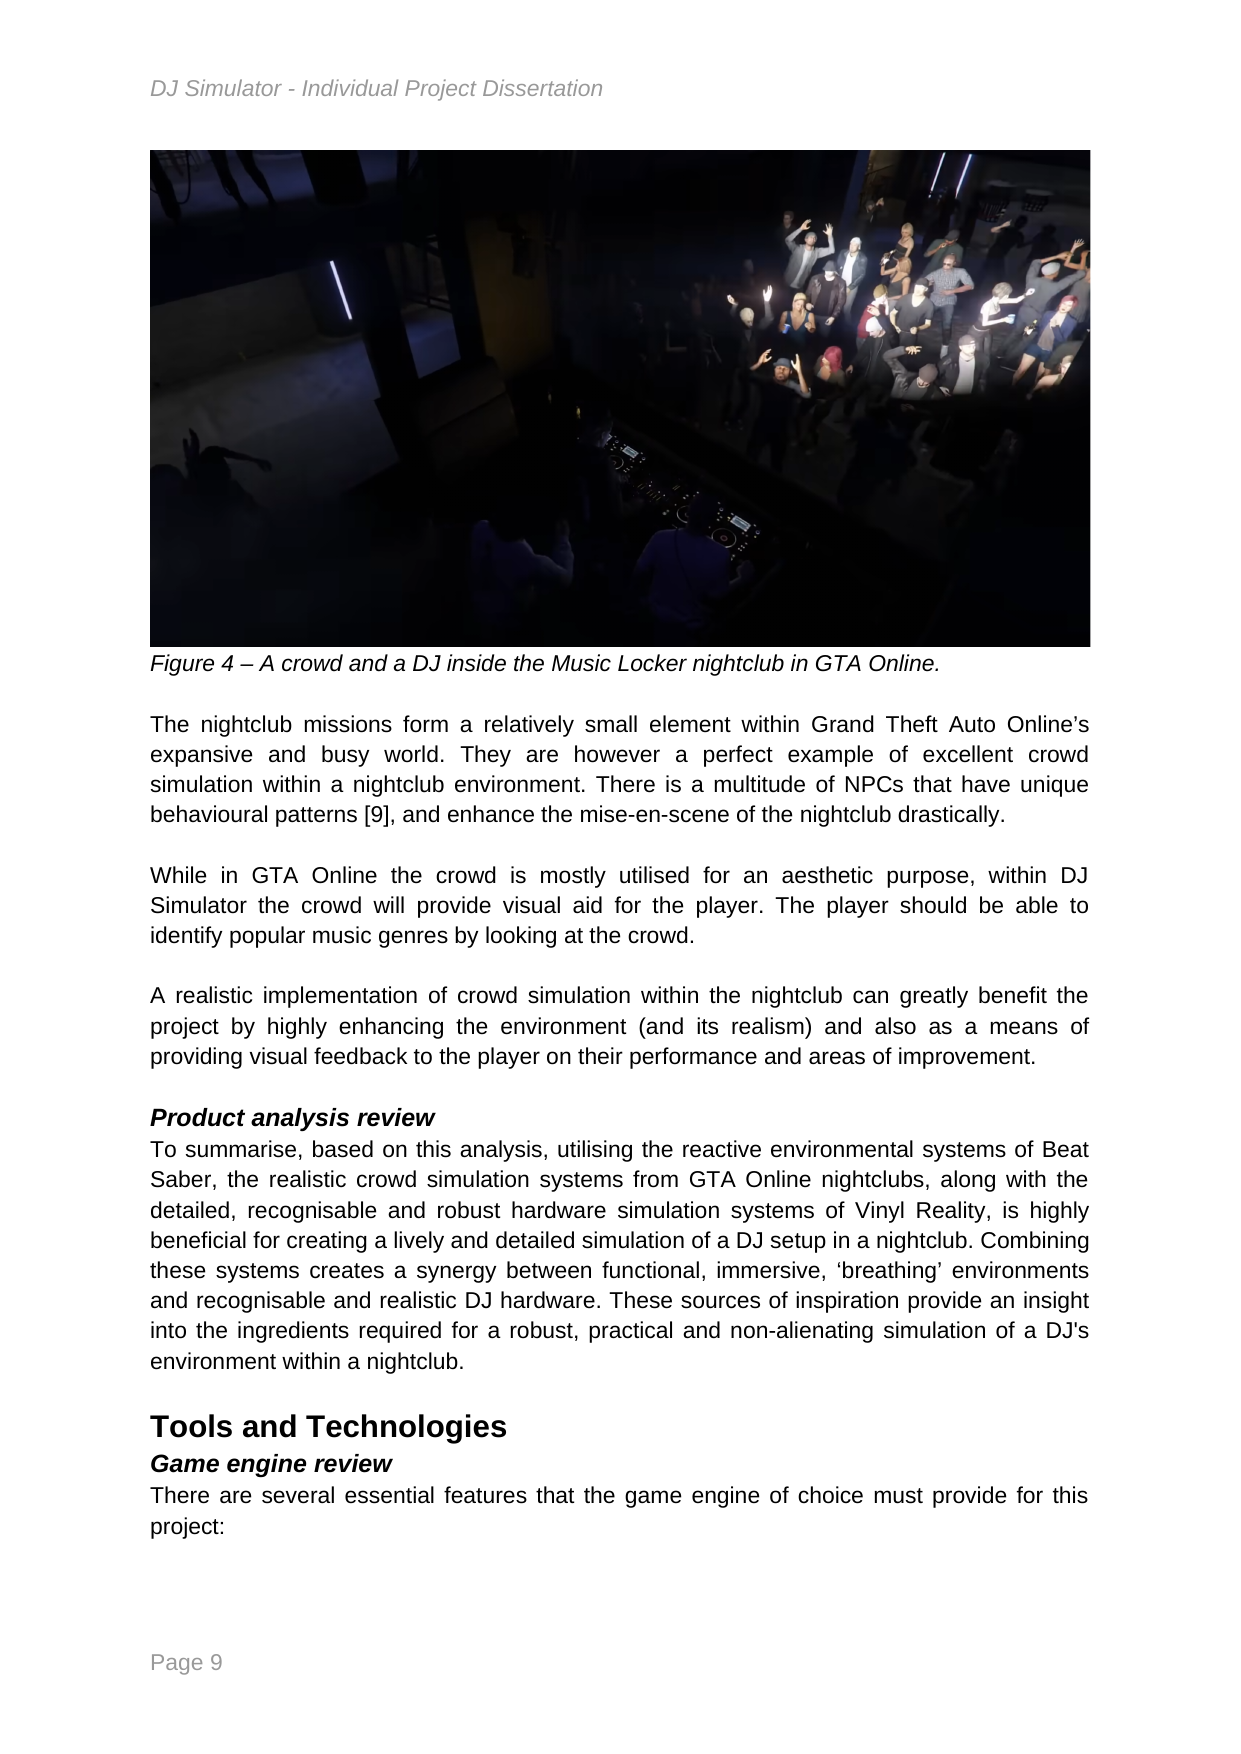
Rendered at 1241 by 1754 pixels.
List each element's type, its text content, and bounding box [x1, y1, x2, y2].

subtitle Tools and Technologies [150, 1408, 1090, 1444]
picture [150, 150, 1091, 647]
text Figure 4 – A crowd and a DJ inside the Music Locker nightclub in GTA Online. [150, 650, 1090, 676]
subtitle Product analysis review [150, 1103, 1090, 1132]
text A realistic implementation of crowd simulation within the nightclub can greatly benefit the project by highly enhancing the environment (and its realism) and also as a means of providing visual feedback to the player on their performance and areas of improvement. [150, 982, 1090, 1069]
text While in GTA Online the crowd is mostly utilised for an aesthetic purpose, within DJ Simulator the crowd will provide visual aid for the player. The player should be able to identify popular music genres by looking at the crowd. [150, 862, 1090, 948]
subtitle Game engine review [150, 1449, 1090, 1478]
text To summarise, based on this analysis, utilising the reactive environmental systems of Beat Saber, the realistic crowd simulation systems from GTA Online nightclubs, along with the detailed, recognisable and robust hardware simulation systems of Vinyl Reality, is highly beneficial for creating a lively and detailed simulation of a DJ setup in a nightclub. Combining these systems creates a synergy between functional, immersive, ‘breathing’ environments and recognisable and realistic DJ hardware. These sources of inspiration provide an insight into the ingredients required for a robust, practical and non-alienating simulation of a DJ's environment within a nightclub. [150, 1136, 1090, 1374]
text There are several essential features that the game engine of choice must provide for this project: [150, 1482, 1090, 1539]
text The nightclub missions form a relatively small element within Grand Theft Auto Online’s expansive and busy world. They are however a perfect example of excellent crowd simulation within a nightclub environment. There is a multitude of NPCs that have unique behavioural patterns [9], and enhance the mise-en-scene of the nightclub drastically. [150, 711, 1090, 827]
